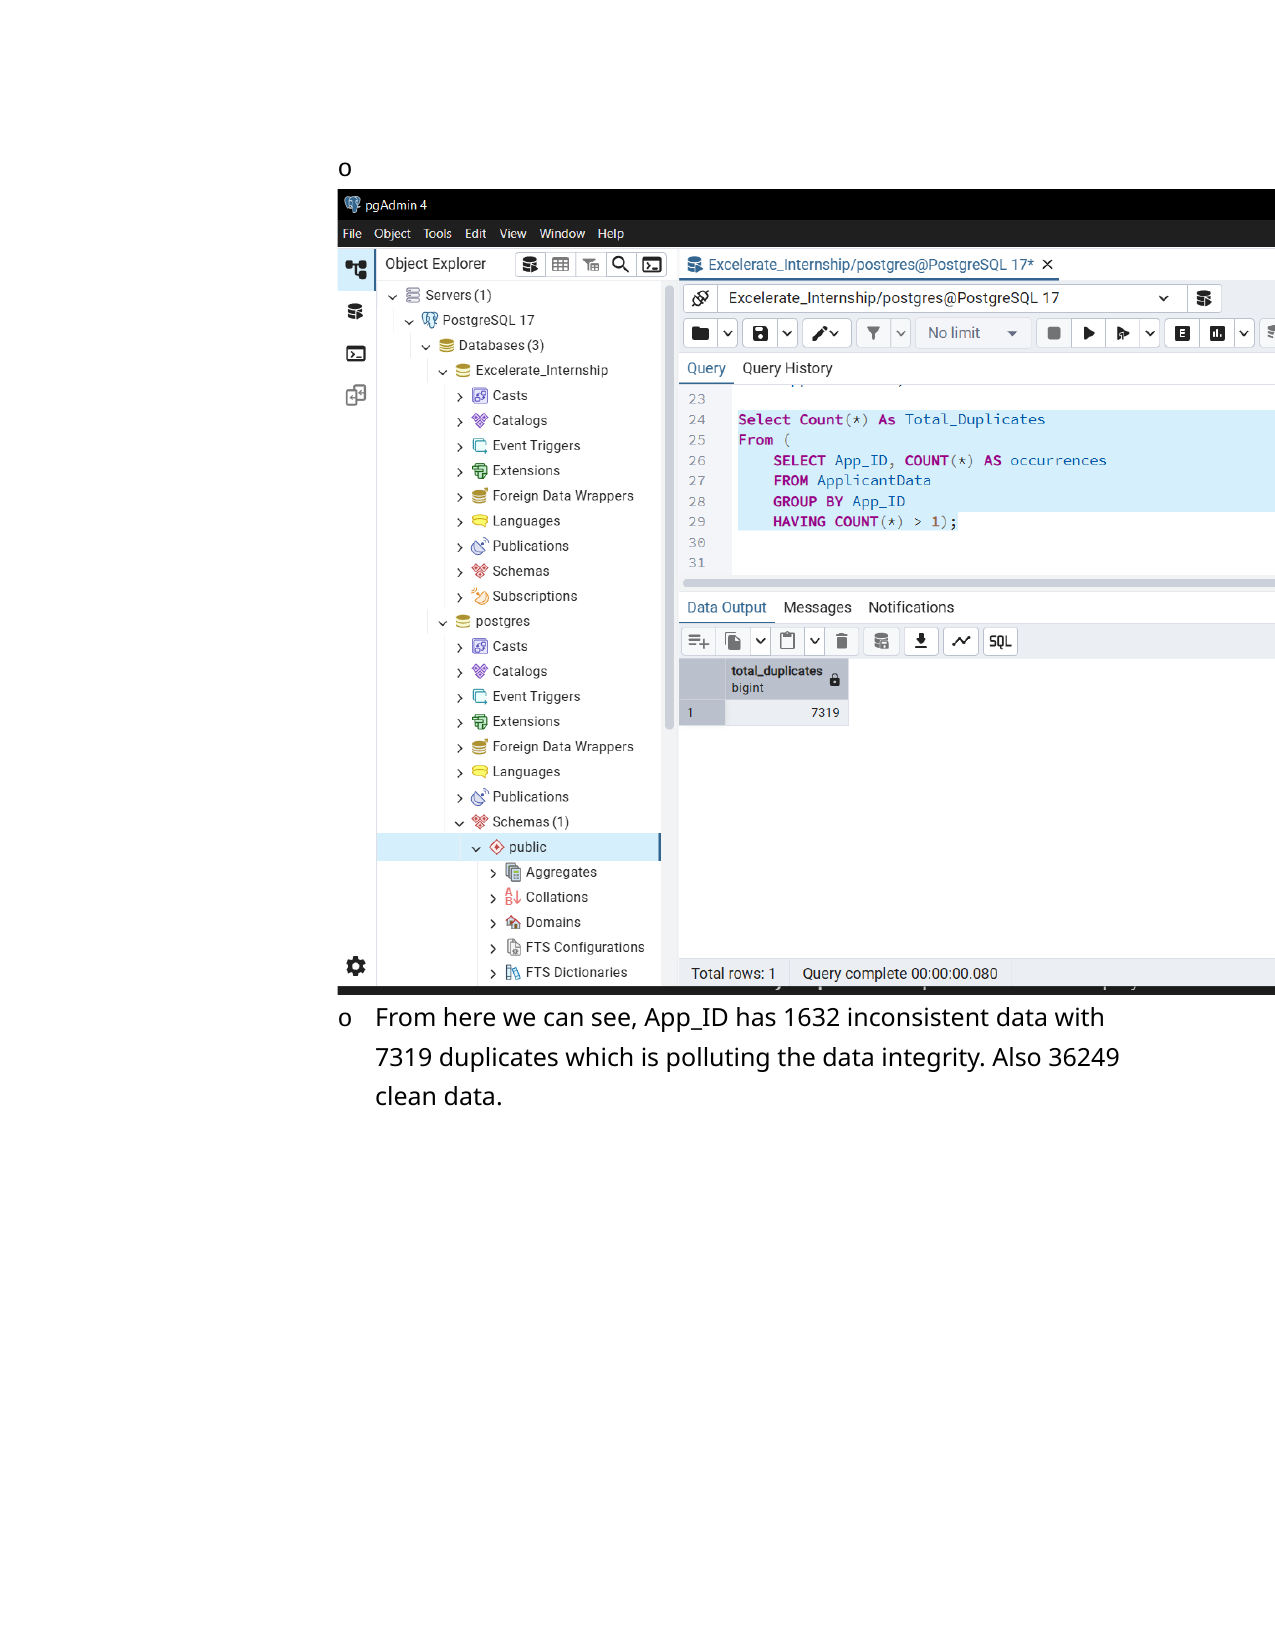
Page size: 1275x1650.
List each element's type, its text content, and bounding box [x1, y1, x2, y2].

list From here we can see, App_ID has 1632 inconsistent data with 7319 duplicates which is polluting the data integrity. Also 36249 clean data. [337, 1000, 1125, 1112]
picture [337, 189, 1275, 995]
